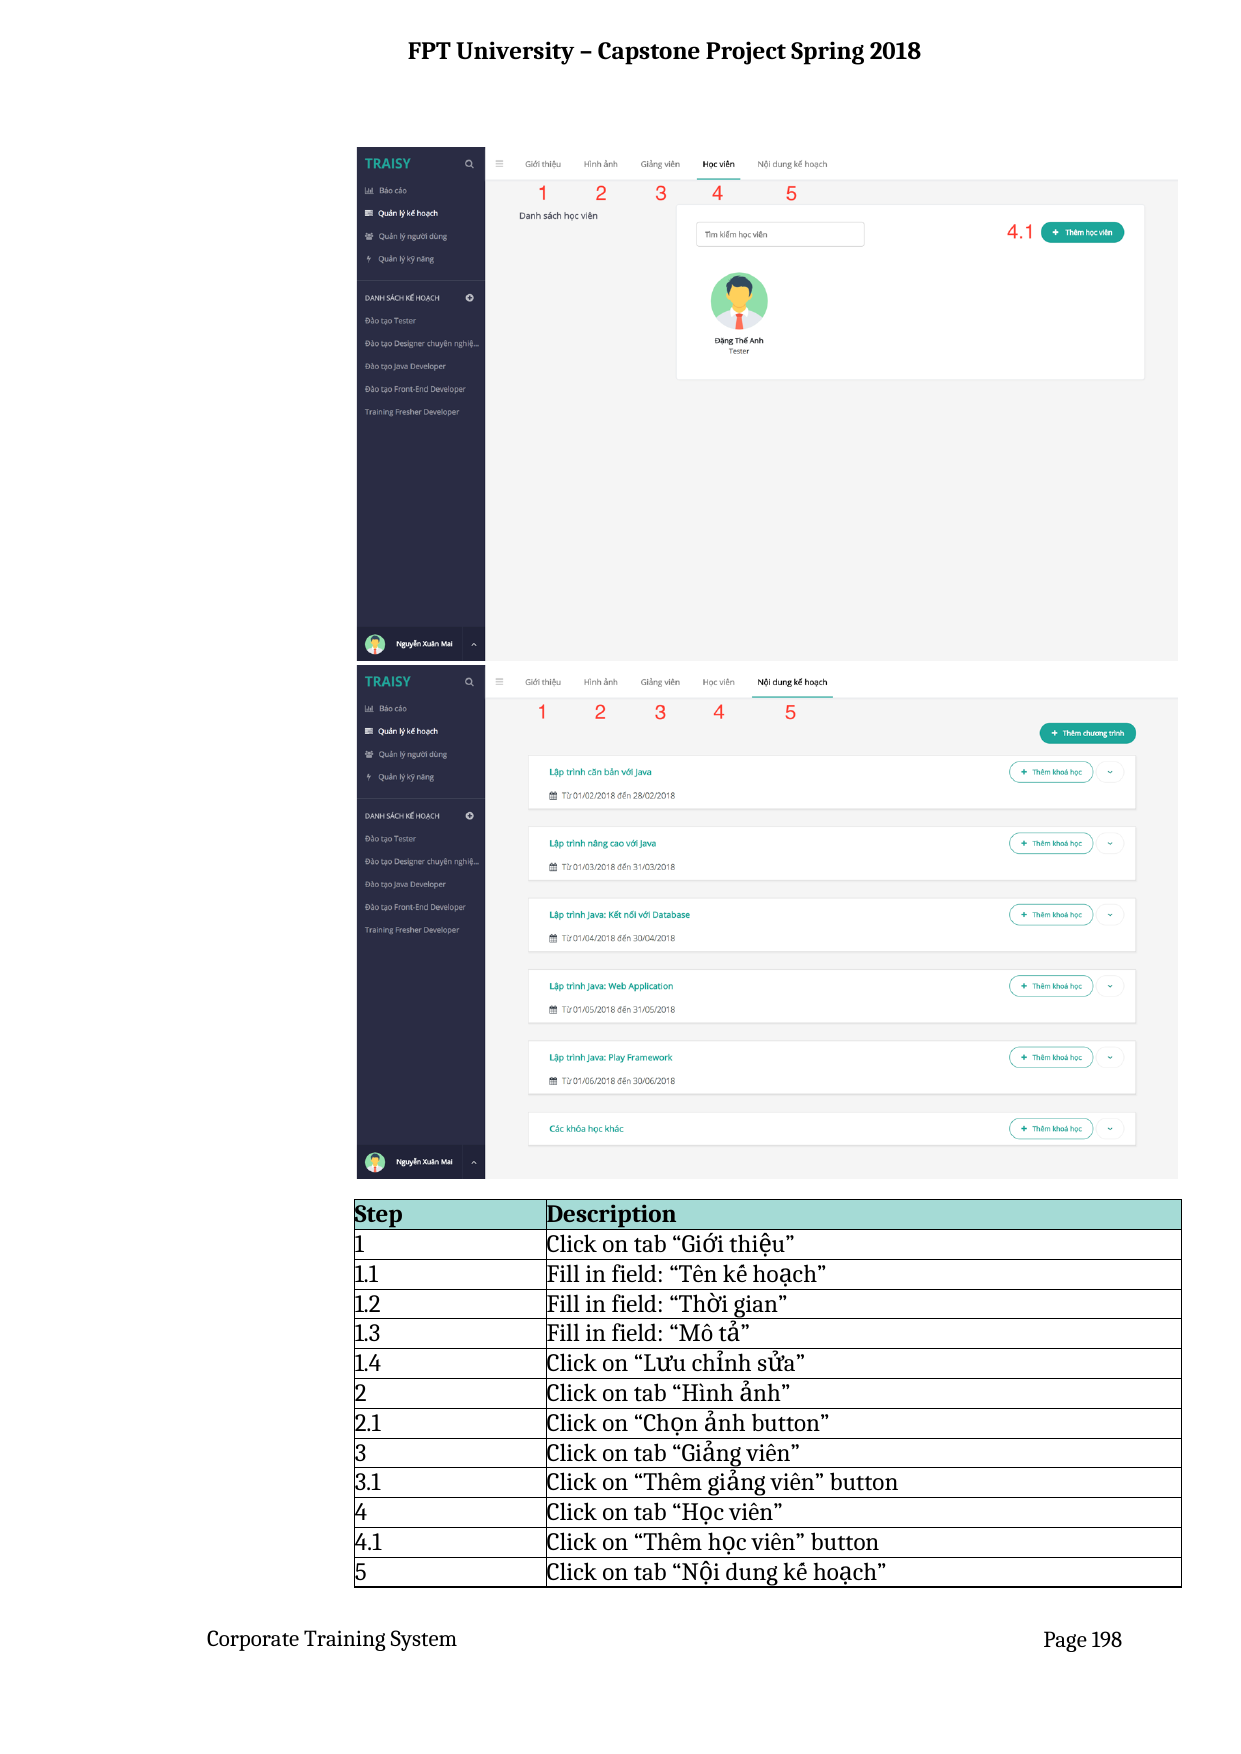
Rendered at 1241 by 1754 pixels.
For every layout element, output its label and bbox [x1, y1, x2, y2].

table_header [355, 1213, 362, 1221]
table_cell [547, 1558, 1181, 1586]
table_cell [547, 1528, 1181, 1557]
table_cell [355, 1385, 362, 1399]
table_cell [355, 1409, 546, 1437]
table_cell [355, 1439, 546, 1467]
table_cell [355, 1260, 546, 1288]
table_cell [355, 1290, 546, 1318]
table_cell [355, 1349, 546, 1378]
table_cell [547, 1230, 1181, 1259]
picture [356, 665, 1178, 1179]
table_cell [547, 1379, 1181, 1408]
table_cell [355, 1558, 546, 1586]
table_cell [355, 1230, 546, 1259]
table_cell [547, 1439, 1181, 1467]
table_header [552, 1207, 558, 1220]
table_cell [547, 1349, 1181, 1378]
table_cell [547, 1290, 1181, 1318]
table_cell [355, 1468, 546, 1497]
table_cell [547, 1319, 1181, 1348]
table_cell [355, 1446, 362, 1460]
picture [356, 147, 1178, 661]
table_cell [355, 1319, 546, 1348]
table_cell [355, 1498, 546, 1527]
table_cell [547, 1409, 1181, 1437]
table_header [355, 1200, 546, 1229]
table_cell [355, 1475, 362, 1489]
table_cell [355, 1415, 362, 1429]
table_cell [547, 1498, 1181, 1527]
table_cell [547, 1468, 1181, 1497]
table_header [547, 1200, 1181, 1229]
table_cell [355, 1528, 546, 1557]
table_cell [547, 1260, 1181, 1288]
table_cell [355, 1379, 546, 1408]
